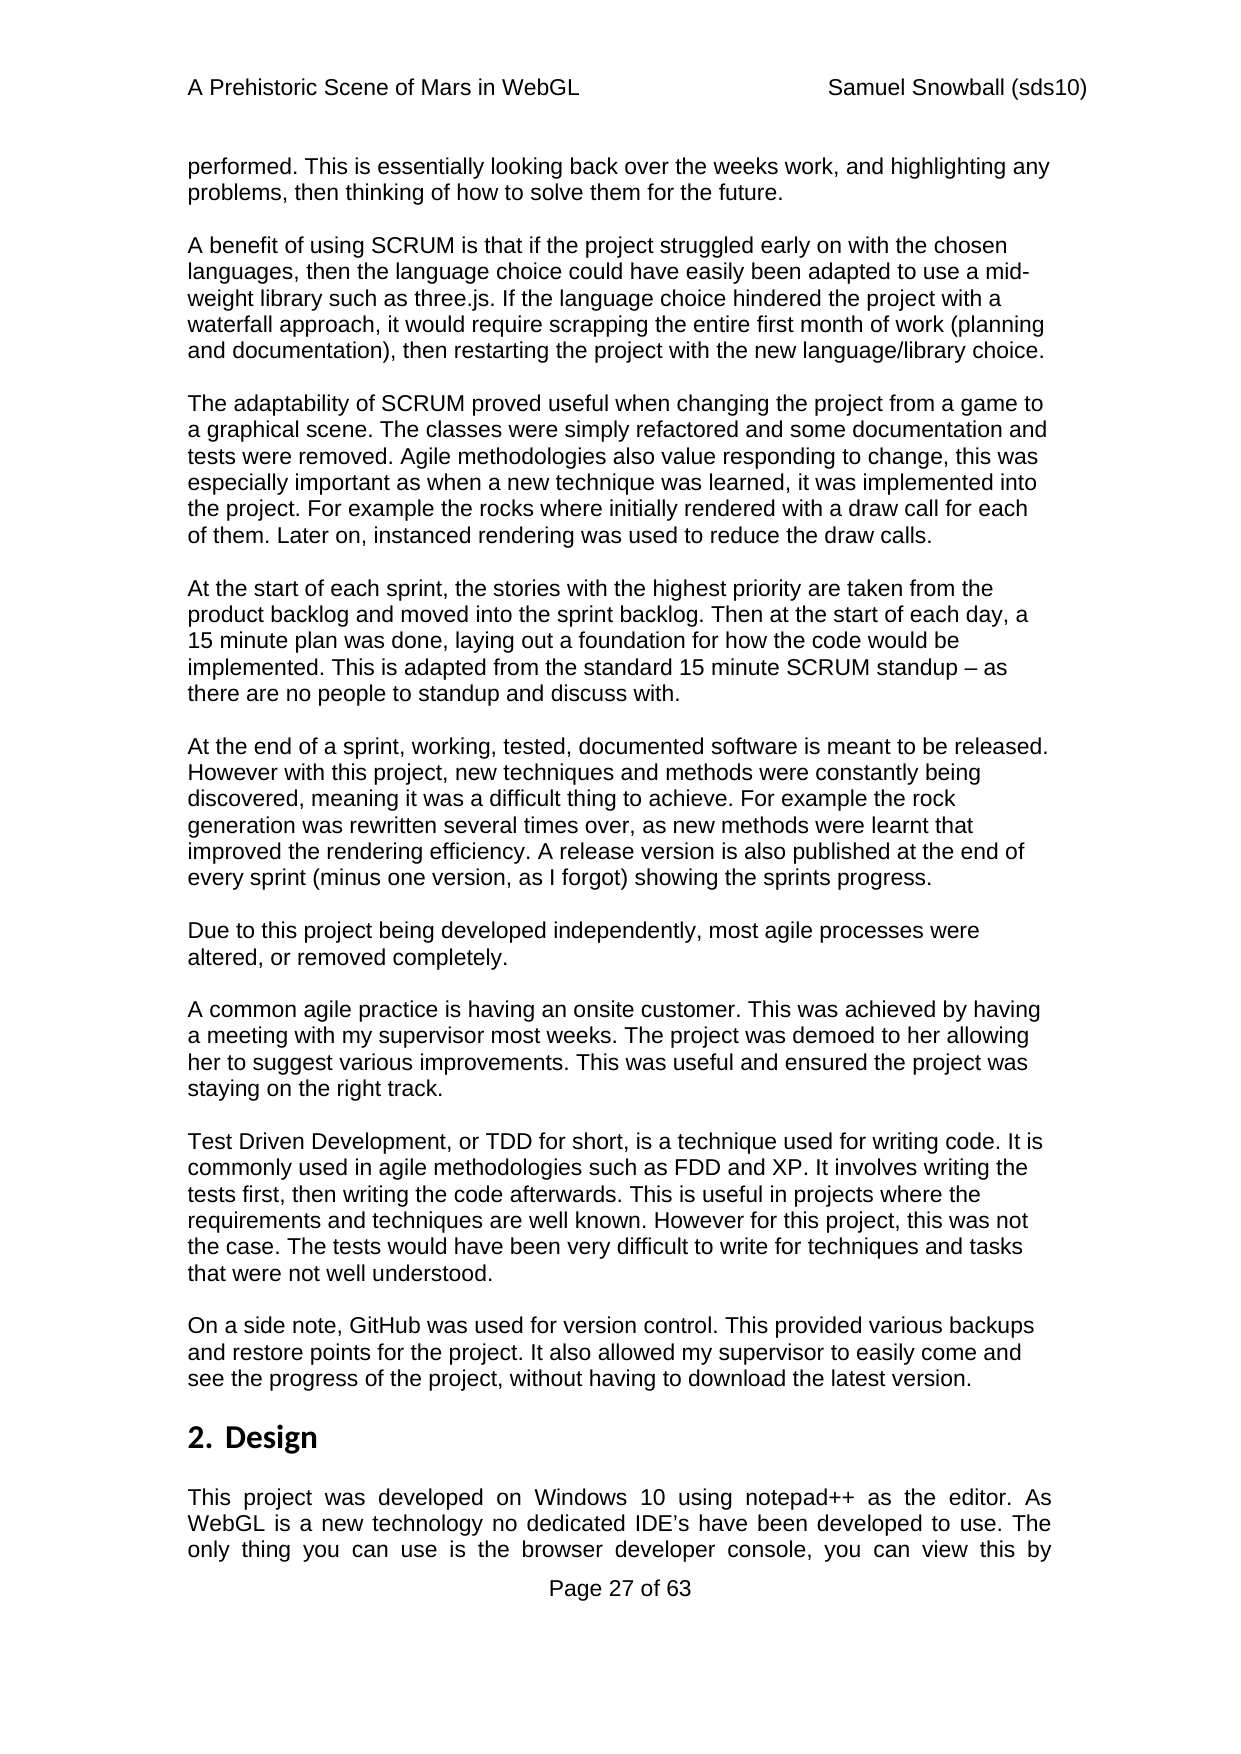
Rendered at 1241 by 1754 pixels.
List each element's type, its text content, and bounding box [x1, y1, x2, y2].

text A common agile practice is having an onsite customer. This was achieved by having a meeting with my supervisor most weeks. The project was demoed to her allowing her to suggest various improvements. This was useful and ensured the project was staying on the right track. [187, 996, 1053, 1102]
text Due to this project being developed independently, most agile processes were altered, or removed completely. [187, 917, 1053, 970]
text The adaptability of SCRUM proved useful when changing the project from a game to a graphical scene. The classes were simply refactored and some documentation and tests were removed. Agile methodologies also value responding to change, this was especially important as when a new technique was learned, it was implemented into the project. For example the rocks where initially rendered with a draw call for each of them. Later on, instanced rendering was used to reduce the draw calls. [187, 390, 1053, 548]
text On a side note, GitHub was used for version control. This provided various backups and restore points for the project. It also allowed my supervisor to easily come and see the progress of the project, without having to download the latest version. [187, 1312, 1053, 1391]
subtitle Design [187, 1416, 1053, 1457]
text Test Driven Development, or TDD for short, is a technique used for writing code. It is commonly used in agile methodologies such as FDD and XP. It involves writing the tests first, then writing the code afterwards. This is useful in projects where the requirements and techniques are well known. However for this project, this was not the case. The tests would have been very difficult to write for techniques and tasks that were not well understood. [187, 1128, 1053, 1286]
text At the start of each sprint, the stories with the highest priority are taken from the product backlog and moved into the sprint backlog. Then at the start of each day, a 15 minute plan was done, laying out a foundation for how the code would be implemented. This is adapted from the standard 15 minute SCRUM standup – as there are no people to standup and discuss with. [187, 574, 1053, 706]
text At the end of a sprint, working, tested, documented software is meant to be released. However with this project, new techniques and methods were constantly being discovered, meaning it was a difficult thing to achieve. For example the rock generation was rewritten several times over, as new methods were learnt that improved the rendering efficiency. A release version is also published at the end of every sprint (minus one version, as I forgot) showing the sprints progress. [187, 733, 1053, 891]
text A benefit of using SCRUM is that if the project struggled early on with the chosen languages, then the language choice could have easily been adapted to use a mid-weight library such as three.js. If the language choice hindered the project with a waterfall approach, it would require scrapping the entire first month of work (planning and documentation), then restarting the project with the new language/library choice. [187, 232, 1053, 364]
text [187, 1483, 1053, 1563]
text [187, 153, 1053, 206]
